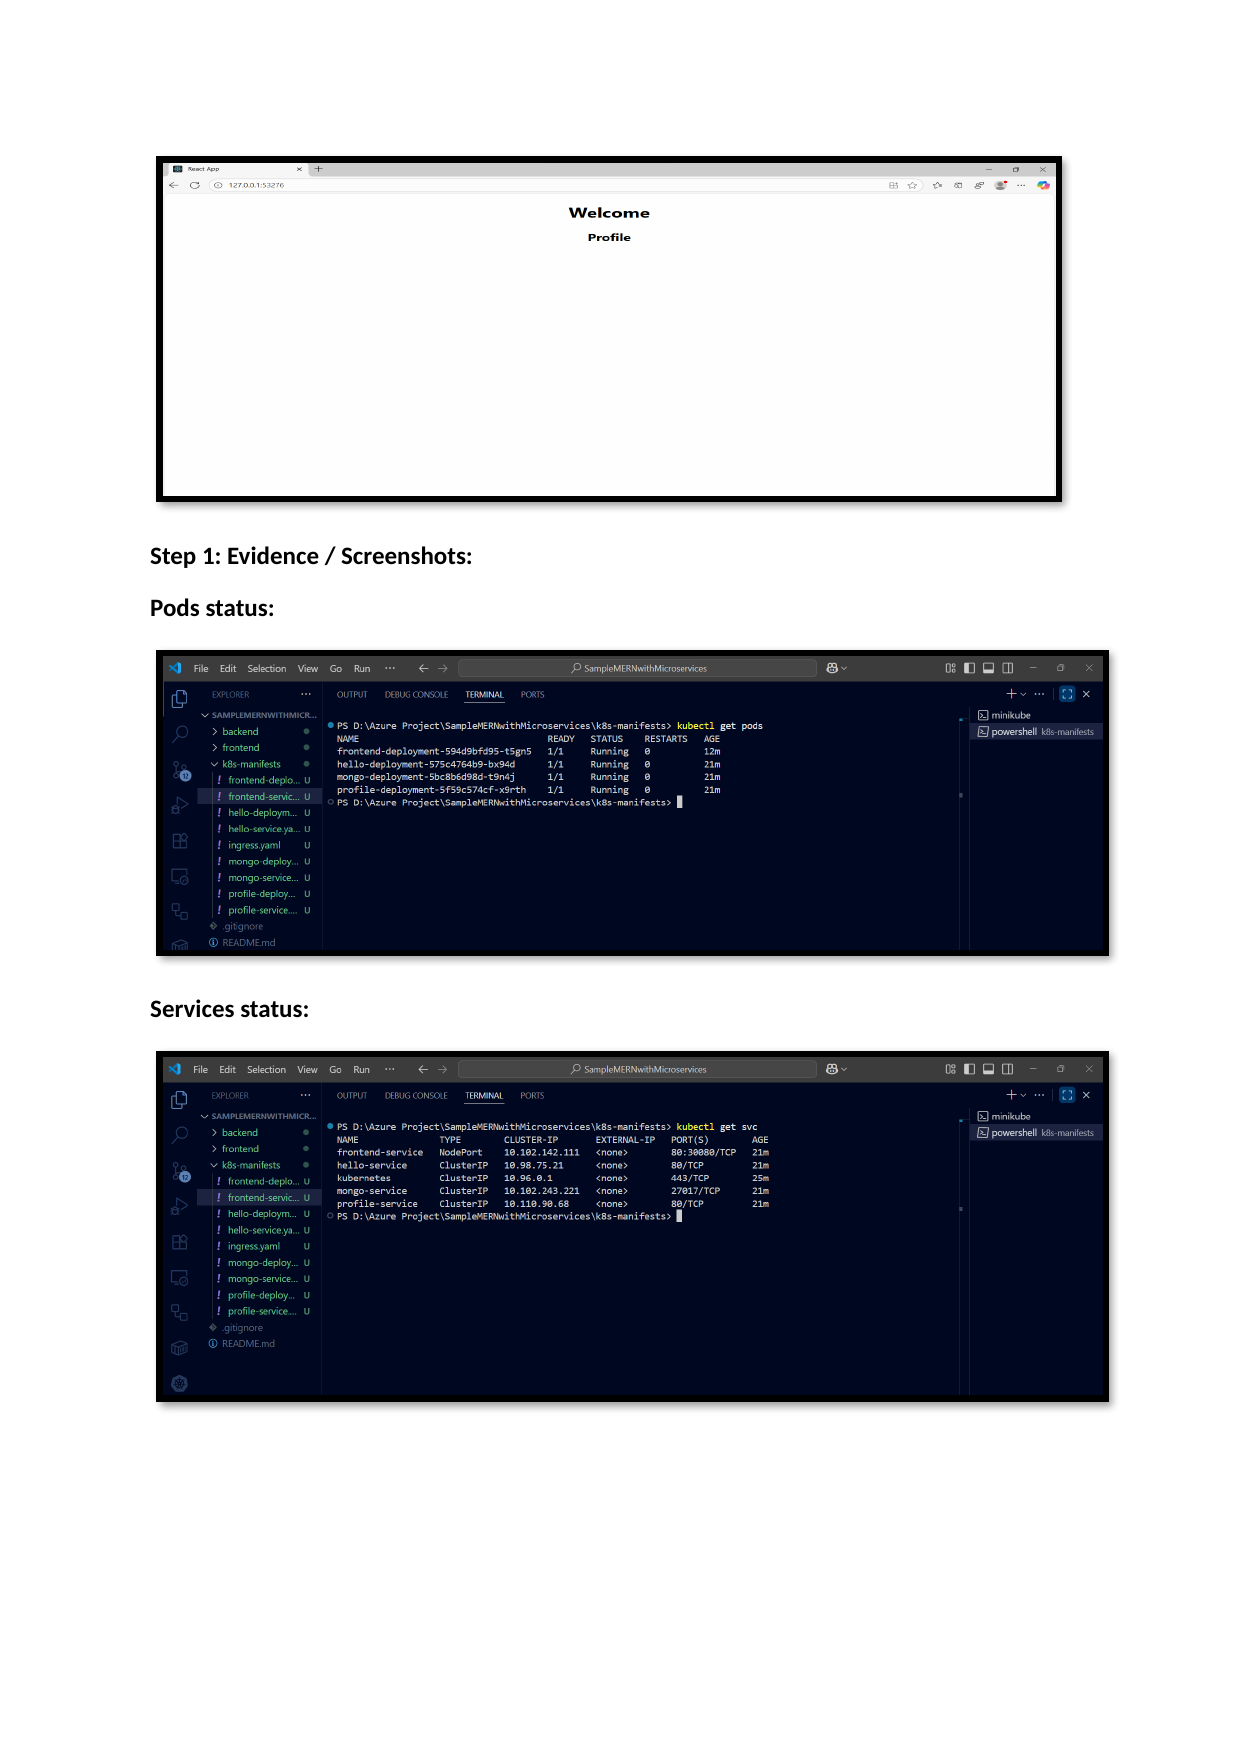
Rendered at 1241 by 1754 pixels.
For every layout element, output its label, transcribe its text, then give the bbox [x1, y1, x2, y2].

text Services status: [150, 993, 1090, 1023]
picture [163, 1057, 1103, 1395]
text Pods status: [150, 592, 1090, 622]
picture [163, 163, 1056, 496]
picture [163, 656, 1103, 950]
text Step 1: Evidence / Screenshots: [150, 540, 1090, 571]
